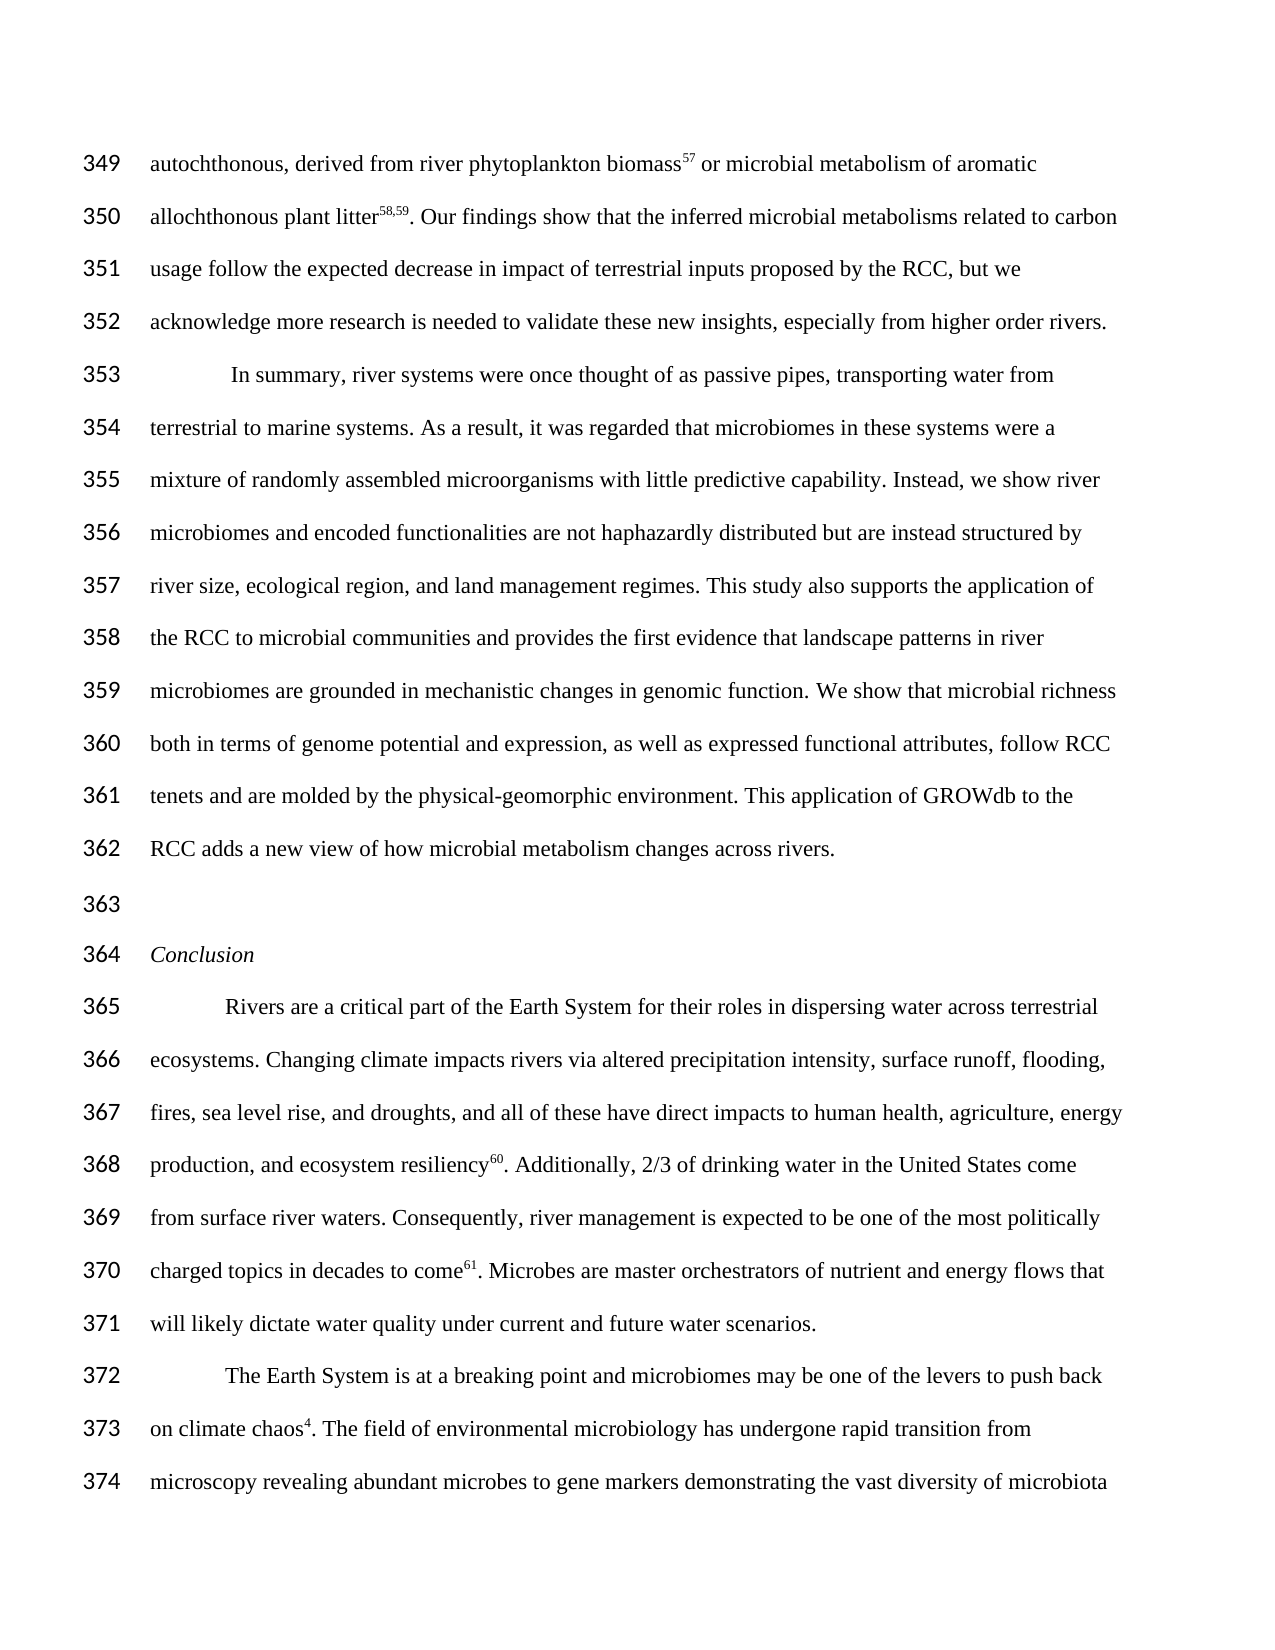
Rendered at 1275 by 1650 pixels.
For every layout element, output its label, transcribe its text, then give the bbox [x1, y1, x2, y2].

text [150, 150, 1125, 334]
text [150, 1362, 1125, 1494]
text Conclusion [150, 941, 1125, 967]
text In summary, river systems were once thought of as passive pipes, transporting water from terrestrial to marine systems. As a result, it was regarded that microbiomes in these systems were a mixture of randomly assembled microorganisms with little predictive capability. Instead, we show river microbiomes and encoded functionalities are not haphazardly distributed but are instead structured by river size, ecological region, and land management regimes. This study also supports the application of the RCC to microbial communities and provides the first evidence that landscape patterns in river microbiomes are grounded in mechanistic changes in genomic function. We show that microbial richness both in terms of genome potential and expression, as well as expressed functional attributes, follow RCC tenets and are molded by the physical-geomorphic environment. This application of GROWdb to the RCC adds a new view of how microbial metabolism changes across rivers. [150, 361, 1125, 862]
text Rivers are a critical part of the Earth System for their roles in dispersing water across terrestrial ecosystems. Changing climate impacts rivers via altered precipitation intensity, surface runoff, flooding, fires, sea level rise, and droughts, and all of these have direct impacts to human health, agriculture, energy production, and ecosystem resiliency60. Additionally, 2/3 of drinking water in the United States come from surface river waters. Consequently, river management is expected to be one of the most politically charged topics in decades to come61. Microbes are master orchestrators of nutrient and energy flows that will likely dictate water quality under current and future water scenarios. [150, 993, 1125, 1336]
